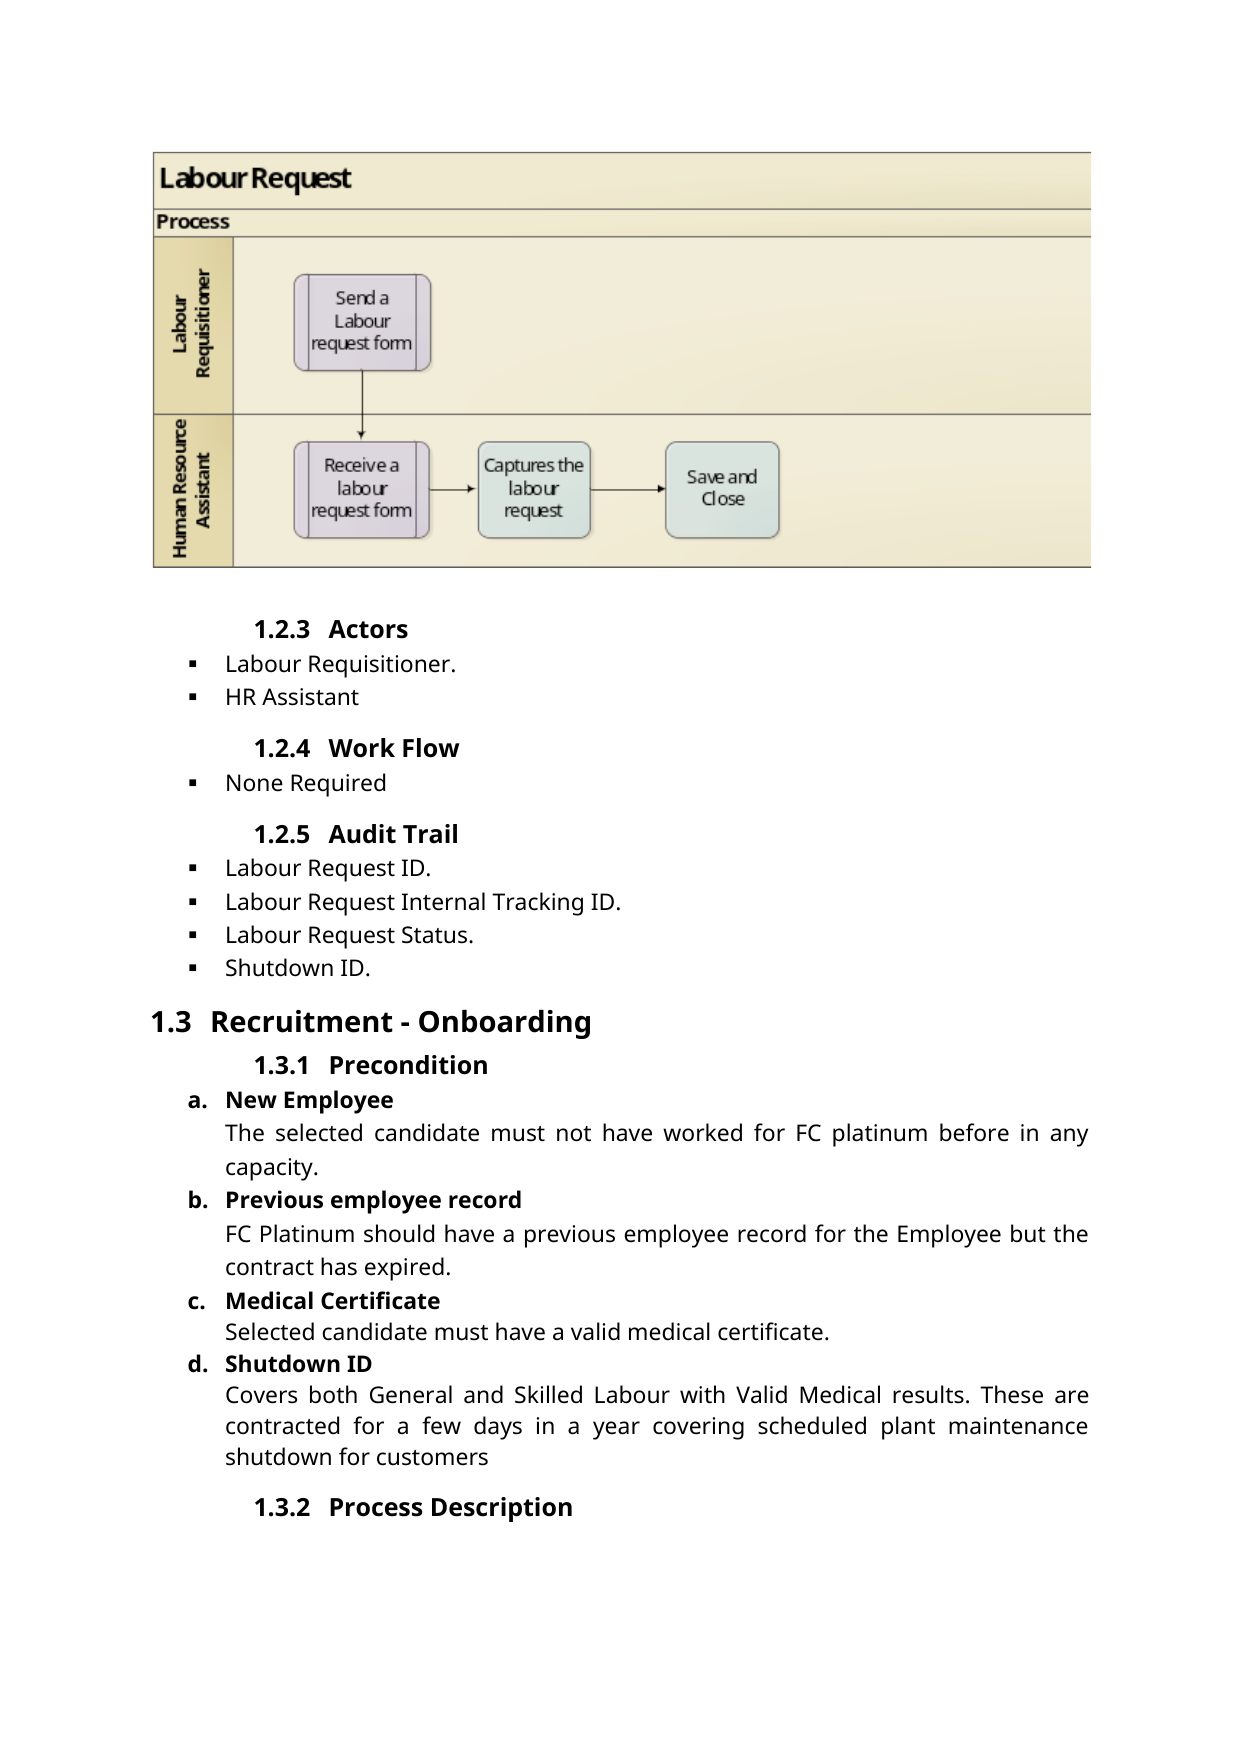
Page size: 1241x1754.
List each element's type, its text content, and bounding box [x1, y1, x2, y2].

list Labour Request Status. [187, 919, 1090, 950]
list Shutdown ID [187, 1347, 1090, 1379]
subtitle Actors [253, 612, 1090, 646]
list Selected candidate must have a valid medical certificate. [225, 1316, 1090, 1347]
list FC Platinum should have a previous employee record for the Employee but the contract has expired. [225, 1217, 1090, 1282]
subtitle Work Flow [253, 731, 1090, 764]
subtitle Precondition [253, 1048, 1090, 1082]
list Previous employee record [187, 1184, 1090, 1216]
list Labour Requisitioner. [187, 648, 1090, 679]
list Covers both General and Skilled Labour with Valid Medical results. These are contracted for a few days in a year covering scheduled plant maintenance shutdown for customers [225, 1379, 1090, 1472]
list HR Assistant [187, 681, 1090, 712]
list Medical Certificate [187, 1285, 1090, 1316]
list Shutdown ID. [187, 952, 1090, 983]
list The selected candidate must not have worked for FC platinum before in any capacity. [225, 1117, 1090, 1182]
subtitle Process Description [253, 1489, 1090, 1523]
list None Required [187, 767, 1090, 798]
subtitle Recruitment - Onboarding [150, 1002, 1090, 1041]
list New Employee [187, 1084, 1090, 1115]
list Labour Request Internal Tracking ID. [187, 886, 1090, 917]
subtitle Audit Trail [253, 816, 1090, 850]
list Labour Request ID. [187, 852, 1090, 884]
